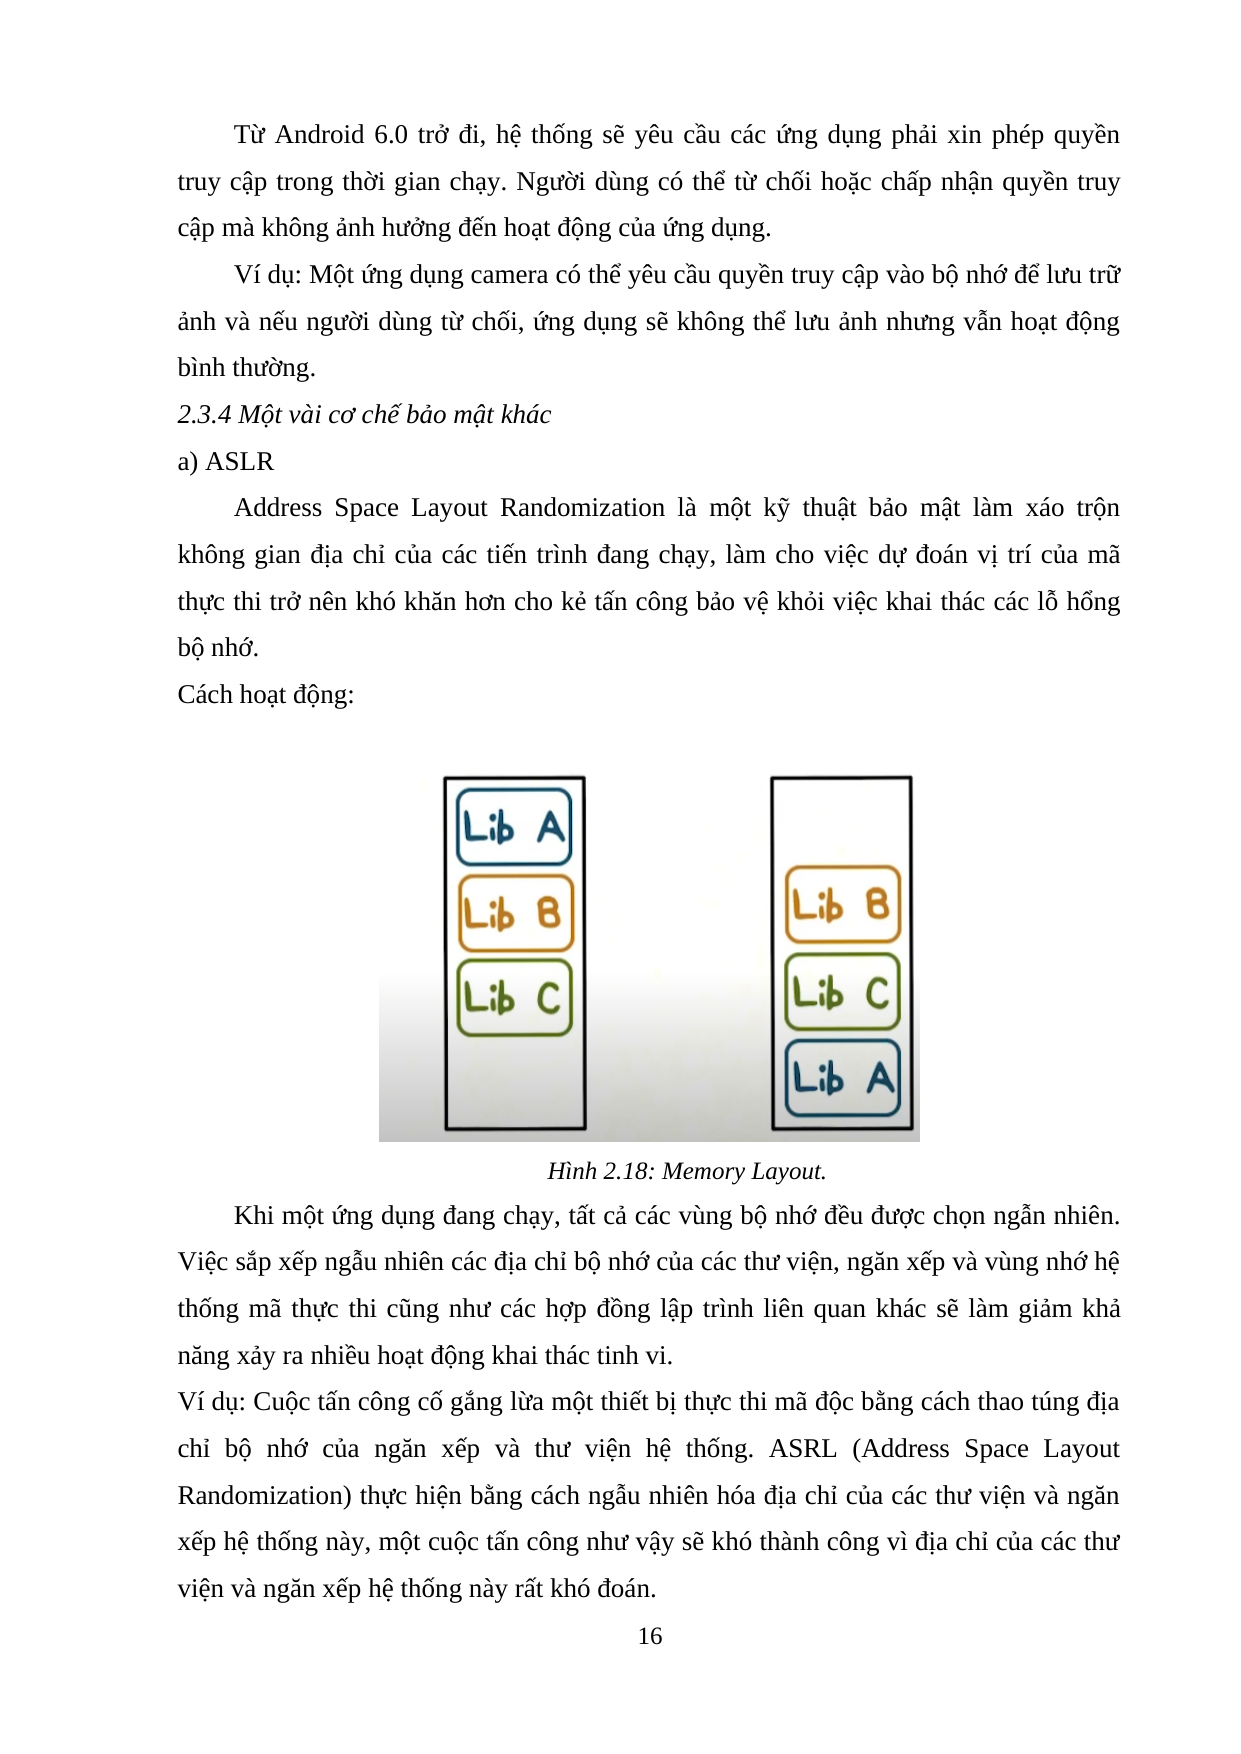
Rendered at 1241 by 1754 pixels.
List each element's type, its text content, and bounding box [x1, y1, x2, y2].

text Address Space Layout Randomization là một kỹ thuật bảo mật làm xáo trộn không gian địa chỉ của các tiến trình đang chạy, làm cho việc dự đoán vị trí của mã thực thi trở nên khó khăn hơn cho kẻ tấn công bảo vệ khỏi việc khai thác các lỗ hổng bộ nhớ. [177, 491, 1122, 663]
text 2.3.4 Một vài cơ chế bảo mật khác [177, 398, 1122, 429]
picture [379, 724, 920, 1142]
text Cách hoạt động: [177, 678, 1122, 709]
text Ví dụ: Một ứng dụng camera có thể yêu cầu quyền truy cập vào bộ nhớ để lưu trữ ảnh và nếu người dùng từ chối, ứng dụng sẽ không thể lưu ảnh nhưng vẫn hoạt động bình thường. [177, 258, 1122, 383]
text Hình 2.18: Memory Layout. [177, 1156, 1122, 1184]
text Ví dụ: Cuộc tấn công cố gắng lừa một thiết bị thực thi mã độc bằng cách thao túng địa chỉ bộ nhớ của ngăn xếp và thư viện hệ thống. ASRL (Address Space Layout Randomization) thực hiện bằng cách ngẫu nhiên hóa địa chỉ của các thư viện và ngăn xếp hệ thống này, một cuộc tấn công như vậy sẽ khó thành công vì địa chỉ của các thư viện và ngăn xếp hệ thống này rất khó đoán. [177, 1386, 1122, 1603]
text a) ASLR [177, 445, 1122, 476]
text Từ Android 6.0 trở đi, hệ thống sẽ yêu cầu các ứng dụng phải xin phép quyền truy cập trong thời gian chạy. Người dùng có thể từ chối hoặc chấp nhận quyền truy cập mà không ảnh hưởng đến hoạt động của ứng dụng. [177, 118, 1122, 243]
text Khi một ứng dụng đang chạy, tất cả các vùng bộ nhớ đều được chọn ngẫn nhiên. Việc sắp xếp ngẫu nhiên các địa chỉ bộ nhớ của các thư viện, ngăn xếp và vùng nhớ hệ thống mã thực thi cũng như các hợp đồng lập trình liên quan khác sẽ làm giảm khả năng xảy ra nhiều hoạt động khai thác tinh vi. [177, 1199, 1122, 1370]
